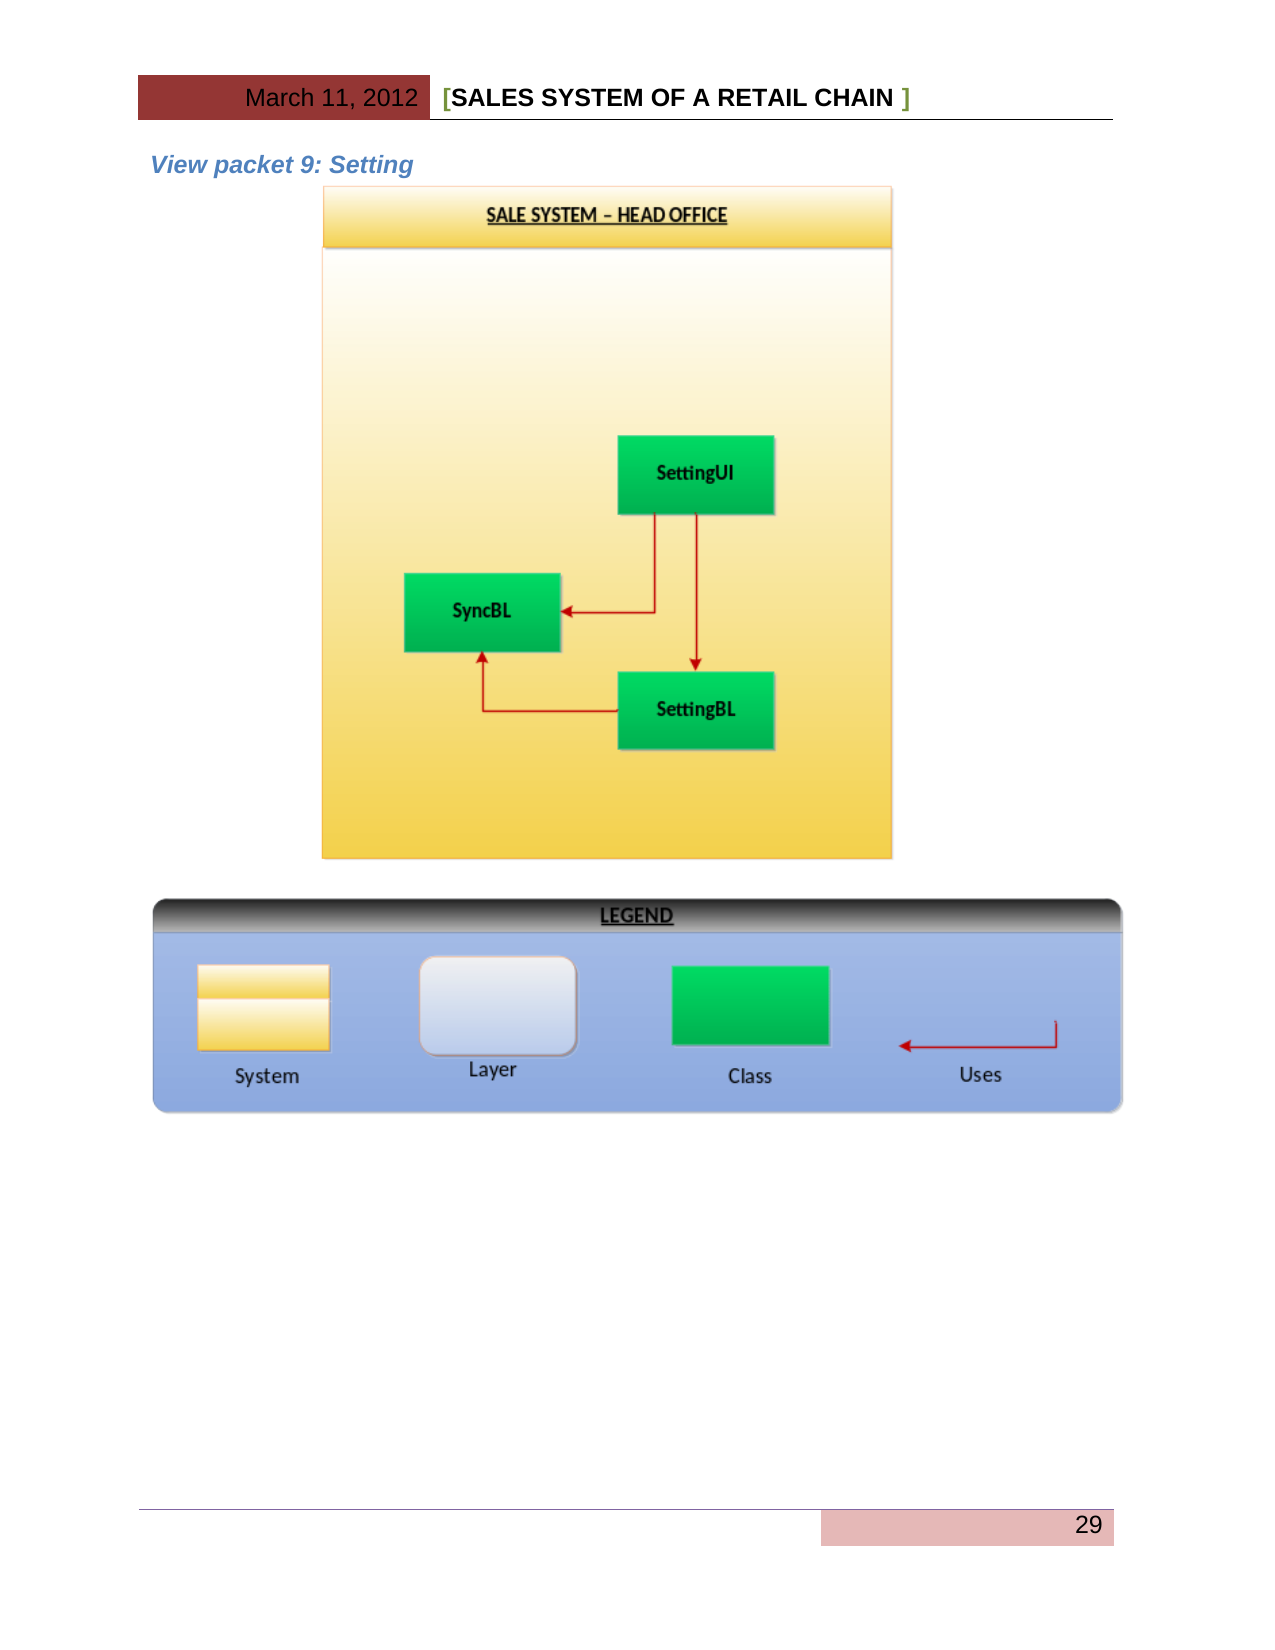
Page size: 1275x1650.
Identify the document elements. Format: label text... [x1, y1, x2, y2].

subtitle View packet 9: Setting [150, 150, 1125, 179]
